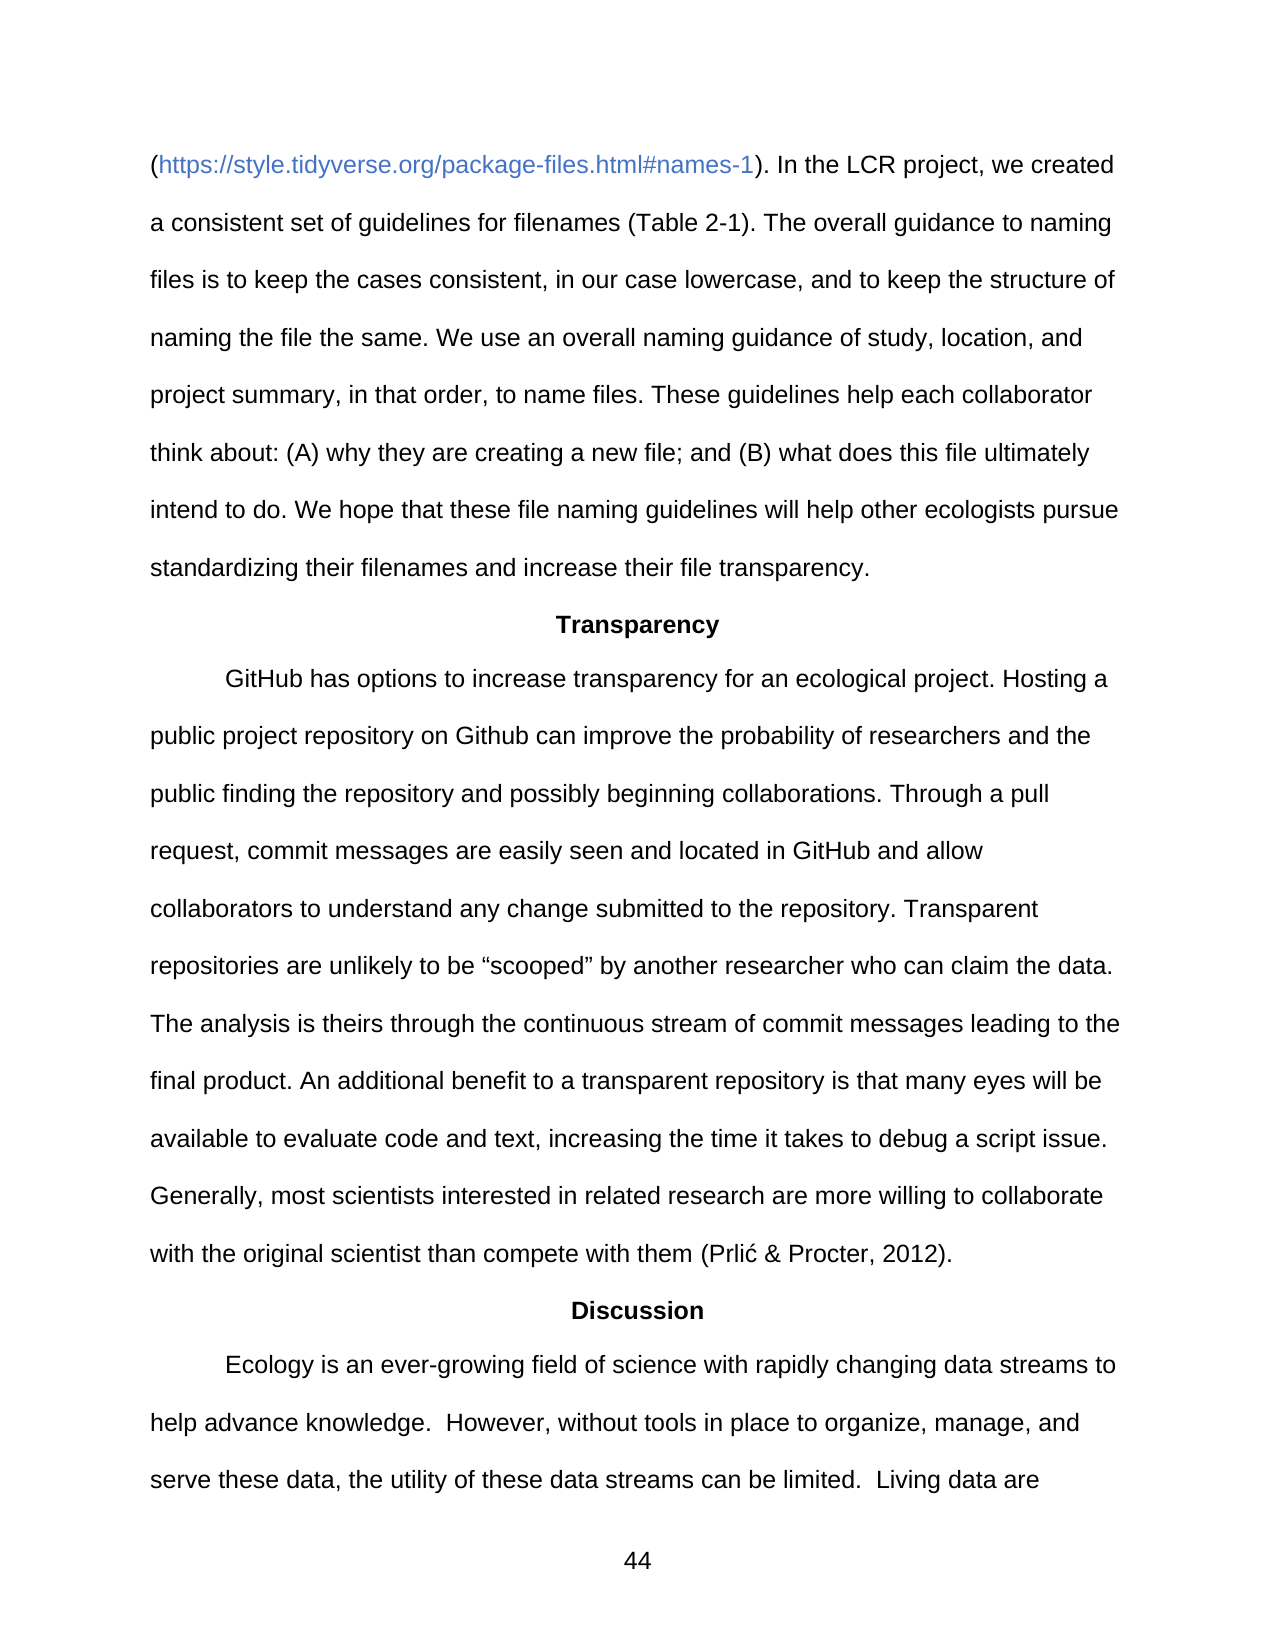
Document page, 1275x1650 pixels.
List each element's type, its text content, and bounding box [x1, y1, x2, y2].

subtitle Discussion [150, 1296, 1125, 1325]
text GitHub has options to increase transparency for an ecological project. Hosting a public project repository on Github can improve the probability of researchers and the public finding the repository and possibly beginning collaborations. Through a pull request, commit messages are easily seen and located in GitHub and allow collaborators to understand any change submitted to the repository. Transparent repositories are unlikely to be “scooped” by another researcher who can claim the data. The analysis is theirs through the continuous stream of commit messages leading to the final product. An additional benefit to a transparent repository is that many eyes will be available to evaluate code and text, increasing the time it takes to debug a script issue. Generally, most scientists interested in related research are more willing to collaborate with the original scientist than compete with them [150, 664, 1125, 1267]
subtitle Transparency [150, 610, 1125, 639]
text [150, 1350, 1125, 1494]
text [150, 150, 1125, 581]
